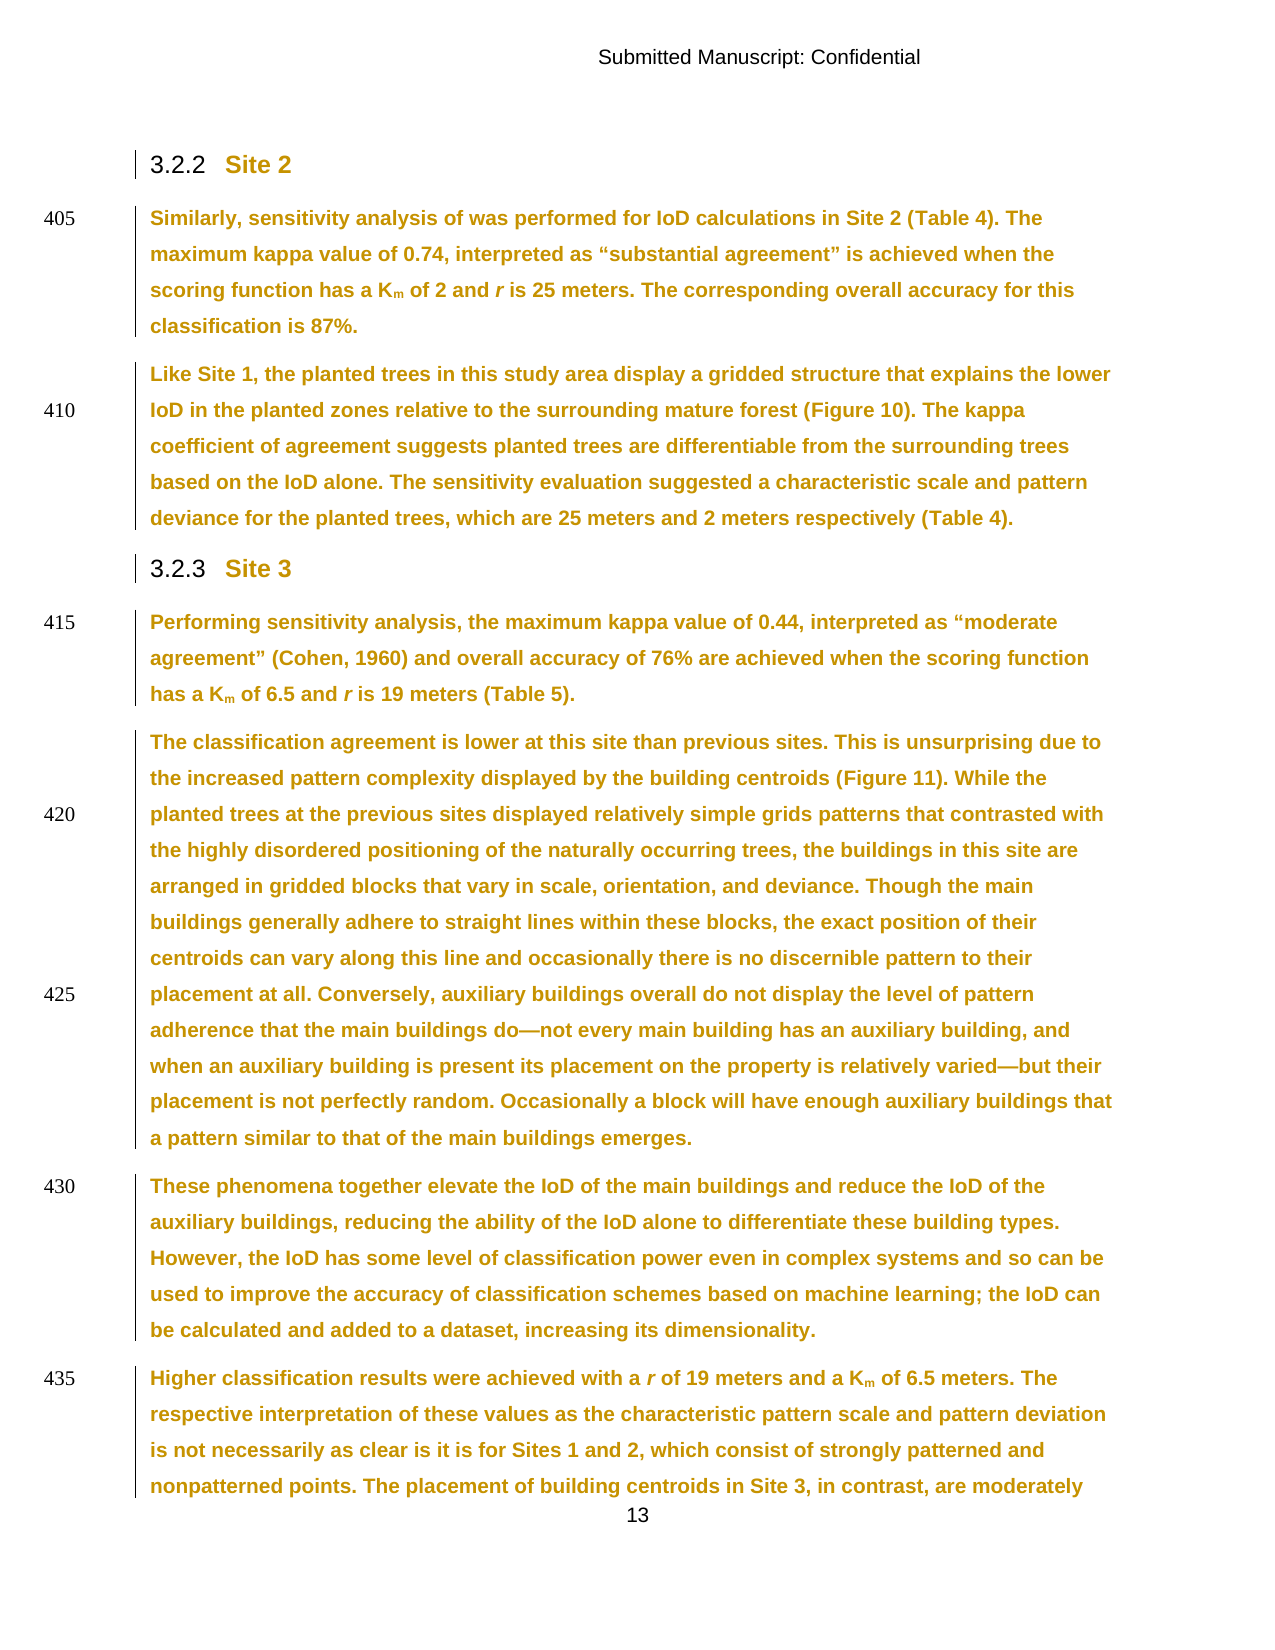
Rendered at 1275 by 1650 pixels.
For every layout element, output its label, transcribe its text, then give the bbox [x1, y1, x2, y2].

text Like Site 1, the planted trees in this study area display a gridded structure that explains the lower IoD in the planted zones relative to the surrounding mature forest (Figure 10). The kappa coefficient of agreement suggests planted trees are differentiable from the surrounding trees based on the IoD alone. The sensitivity evaluation suggested a characteristic scale and pattern deviance for the planted trees, which are 25 meters and 2 meters respectively (Table 4). [150, 362, 1125, 529]
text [150, 1366, 1125, 1498]
subtitle Site 2 [150, 150, 1125, 179]
text Similarly, sensitivity analysis of was performed for IoD calculations in Site 2 (Table 4). The maximum kappa value of 0.74, interpreted as “substantial agreement” is achieved when the scoring function has a Km of 2 and r is 25 meters. The corresponding overall accuracy for this classification is 87%. [150, 206, 1125, 337]
text The classification agreement is lower at this site than previous sites. This is unsurprising due to the increased pattern complexity displayed by the building centroids (Figure 11). While the planted trees at the previous sites displayed relatively simple grids patterns that contrasted with the highly disordered positioning of the naturally occurring trees, the buildings in this site are arranged in gridded blocks that vary in scale, orientation, and deviance. Though the main buildings generally adhere to straight lines within these blocks, the exact position of their centroids can vary along this line and occasionally there is no discernible pattern to their placement at all. Conversely, auxiliary buildings overall do not display the level of pattern adherence that the main buildings do—not every main building has an auxiliary building, and when an auxiliary building is present its placement on the property is relatively varied—but their placement is not perfectly random. Occasionally a block will have enough auxiliary buildings that a pattern similar to that of the main buildings emerges. [150, 730, 1125, 1149]
text These phenomena together elevate the IoD of the main buildings and reduce the IoD of the auxiliary buildings, reducing the ability of the IoD alone to differentiate these building types. However, the IoD has some level of classification power even in complex systems and so can be used to improve the accuracy of classification schemes based on machine learning; the IoD can be calculated and added to a dataset, increasing its dimensionality. [150, 1174, 1125, 1341]
text Performing sensitivity analysis, the maximum kappa value of 0.44, interpreted as “moderate agreement” and overall accuracy of 76% are achieved when the scoring function has a Km of 6.5 and r is 19 meters (Table 5). [150, 610, 1125, 706]
subtitle Site 3 [150, 554, 1125, 583]
